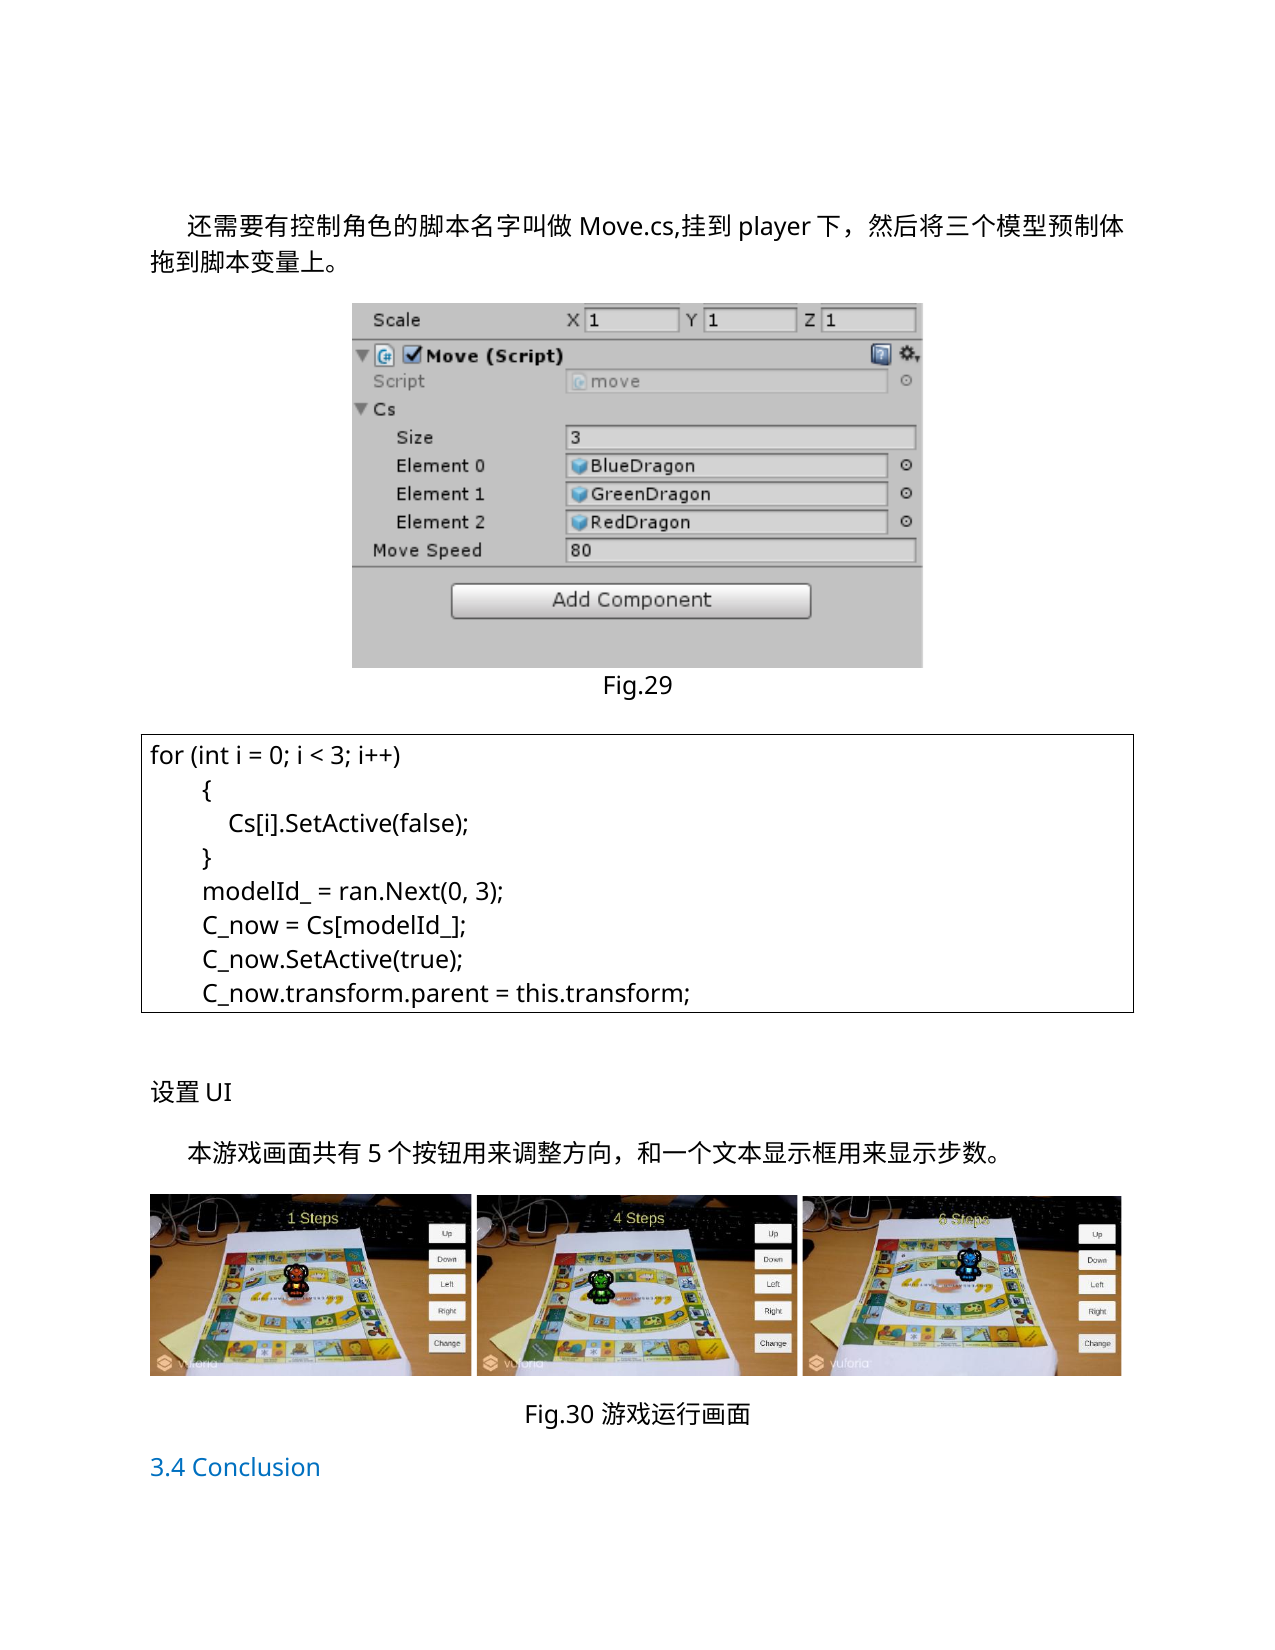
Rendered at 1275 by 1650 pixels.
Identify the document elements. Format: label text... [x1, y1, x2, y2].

text C_now.transform.parent = this.transform; [142, 973, 1133, 1012]
text 本游戏画面共有5个按钮用来调整方向，和一个文本显示框用来显示步数。 [150, 1133, 1125, 1169]
text for (int i = 0; i < 3; i++) [142, 735, 1133, 771]
text modelId_ = ran.Next(0, 3); [150, 873, 1125, 908]
text { [150, 771, 1125, 805]
text Fig.29 [150, 667, 1125, 702]
text 还需要有控制角色的脚本名字叫做Move.cs,挂到player下，然后将三个模型预制体拖到脚本变量上。 [150, 206, 1125, 278]
picture [352, 303, 924, 668]
text C_now = Cs[modelId_]; [150, 908, 1125, 942]
text Fig.30 游戏运行画面 [150, 1394, 1125, 1430]
text 设置UI [150, 1072, 1125, 1108]
picture [802, 1196, 1122, 1376]
picture [476, 1195, 798, 1376]
text 3.4 Conclusion [150, 1450, 1125, 1484]
text C_now.SetActive(true); [150, 942, 1125, 973]
picture [150, 1194, 472, 1376]
text } [150, 839, 1125, 873]
text Cs[i].SetActive(false); [150, 805, 1125, 839]
